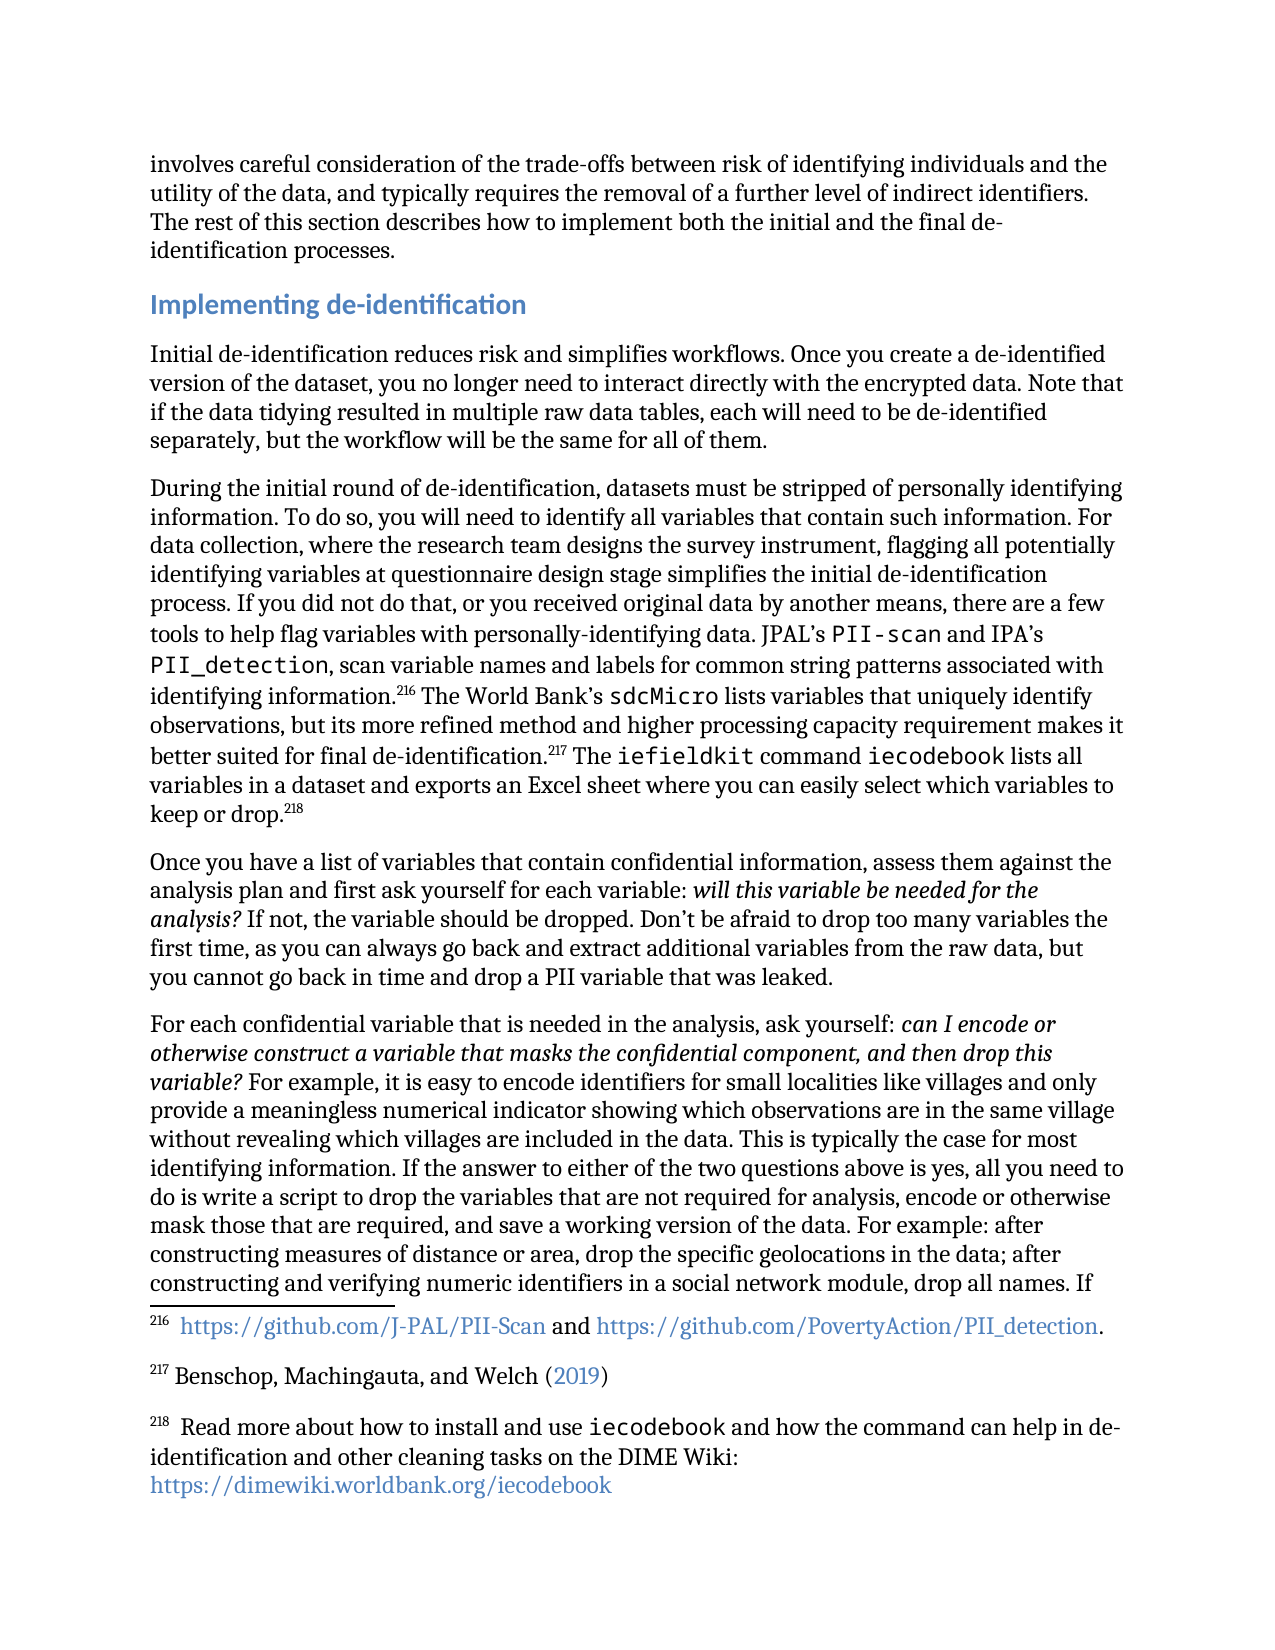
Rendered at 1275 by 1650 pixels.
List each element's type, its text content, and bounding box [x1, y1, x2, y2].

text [150, 1010, 1125, 1298]
text % De-identification vs anonymization Once data is acquired and the data quality checks described above are completed, the next task is typically to de-identify the data, by removing or masking all personally-identifying variables. Note that it is in practice impossible to anonymize data. There is always some statistical chance that an individual’s identity will be re-linked to the stored data – even if that data has had all directly identifying information removed – by using some other data that becomes identifying when integrated. For this reason, we typically recommend de-identification in two stages. The initial de-identification process, performed as soon as data is acquired, strips the data of direct identifiers, to create a working de-identified dataset that can be shared within the research team without the need for encryption. The final de-identification process, performed before data is publicly released, involves careful consideration of the trade-offs between risk of identifying individuals and the utility of the data, and typically requires the removal of a further level of indirect identifiers. The rest of this section describes how to implement both the initial and the final de-identification processes. [150, 150, 1125, 265]
text During the initial round of de-identification, datasets must be stripped of personally identifying information. To do so, you will need to identify all variables that contain such information. For data collection, where the research team designs the survey instrument, flagging all potentially identifying variables at questionnaire design stage simplifies the initial de-identification process. If you did not do that, or you received original data by another means, there are a few tools to help flag variables with personally-identifying data. JPAL’s PII-scan and IPA’s PII_detection, scan variable names and labels for common string patterns associated with identifying information. The World Bank’s sdcMicro lists variables that uniquely identify observations, but its more refined method and higher processing capacity requirement makes it better suited for final de-identification. The iefieldkit command iecodebook lists all variables in a dataset and exports an Excel sheet where you can easily select which variables to keep or drop. [150, 474, 1125, 829]
subtitle Implementing de-identification [150, 286, 1125, 321]
text Initial de-identification reduces risk and simplifies workflows. Once you create a de-identified version of the dataset, you no longer need to interact directly with the encrypted data. Note that if the data tidying resulted in multiple raw data tables, each will need to be de-identified separately, but the workflow will be the same for all of them. [150, 340, 1125, 455]
text Once you have a list of variables that contain confidential information, assess them against the analysis plan and first ask yourself for each variable: will this variable be needed for the analysis? If not, the variable should be dropped. Don’t be afraid to drop too many variables the first time, as you can always go back and extract additional variables from the raw data, but you cannot go back in time and drop a PII variable that was leaked. [150, 848, 1125, 991]
